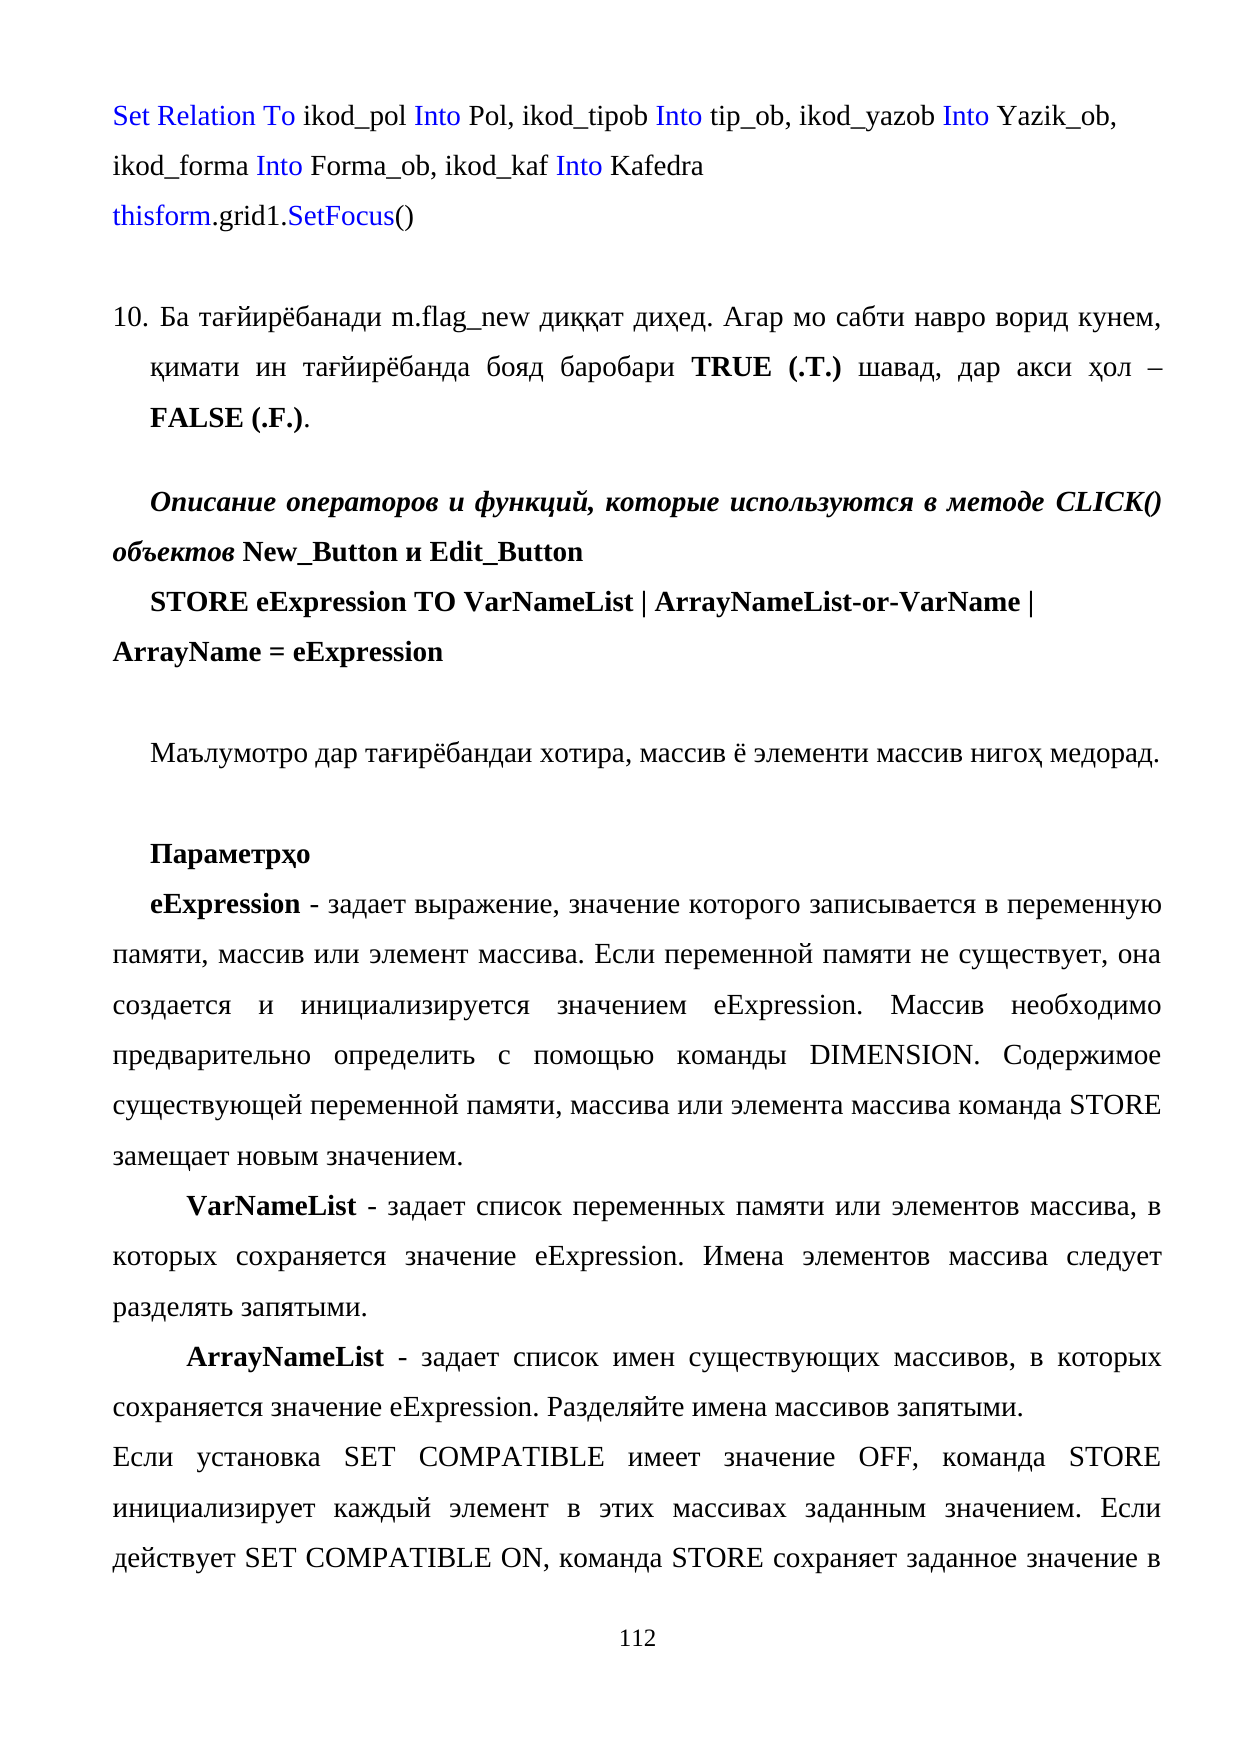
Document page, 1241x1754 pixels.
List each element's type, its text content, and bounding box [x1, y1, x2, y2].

list eExpression - задает выражение, значение которого записывается в переменную памяти, массив или элемент массива. Если переменной памяти не существует, она создается и инициализируется значением eExpression. Массив необходимо предварительно определить с помощью команды DIMENSION. Содержимое существующей переменной памяти, массива или элемента массива команда STORE замещает новым значением. [112, 886, 1162, 1171]
list Маълумотро дар тағирёбандаи хотира, массив ё элементи массив нигоҳ медорад. [112, 735, 1162, 769]
list STORE eExpression TO VarNameList | ArrayNameList-or-VarName | ArrayName = eExpression [112, 584, 1162, 668]
list VarNameList - задает список переменных памяти или элементов массива, в которых сохраняется значение eExpression. Имена элементов массива следует разделять запятыми. [112, 1188, 1162, 1322]
text thisform.grid1.SetFocus() [112, 198, 1162, 232]
list Параметрҳо [112, 836, 1162, 869]
text Описание операторов и функций, которые используются в методе CLICK() объектов New_Button и Edit_Button [112, 484, 1162, 567]
list Ба тағйирёбанади m.flag_new диққат диҳед. Агар мо сабти навро ворид кунем, қимати ин тағйирёбанда бояд баробари TRUE (.T.) шавад, дар акси ҳол – FALSE (.F.). [112, 299, 1162, 433]
text Set Relation To ikod_pol Into Pol, ikod_tipob Into tip_ob, ikod_yazob Into Yazik_ob, ikod_forma Into Forma_ob, ikod_kaf Into Kafedra [112, 98, 1162, 182]
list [112, 1439, 1162, 1574]
list ArrayNameList - задает список имен существующих массивов, в которых сохраняется значение eExpression. Разделяйте имена массивов запятыми. [112, 1339, 1162, 1423]
